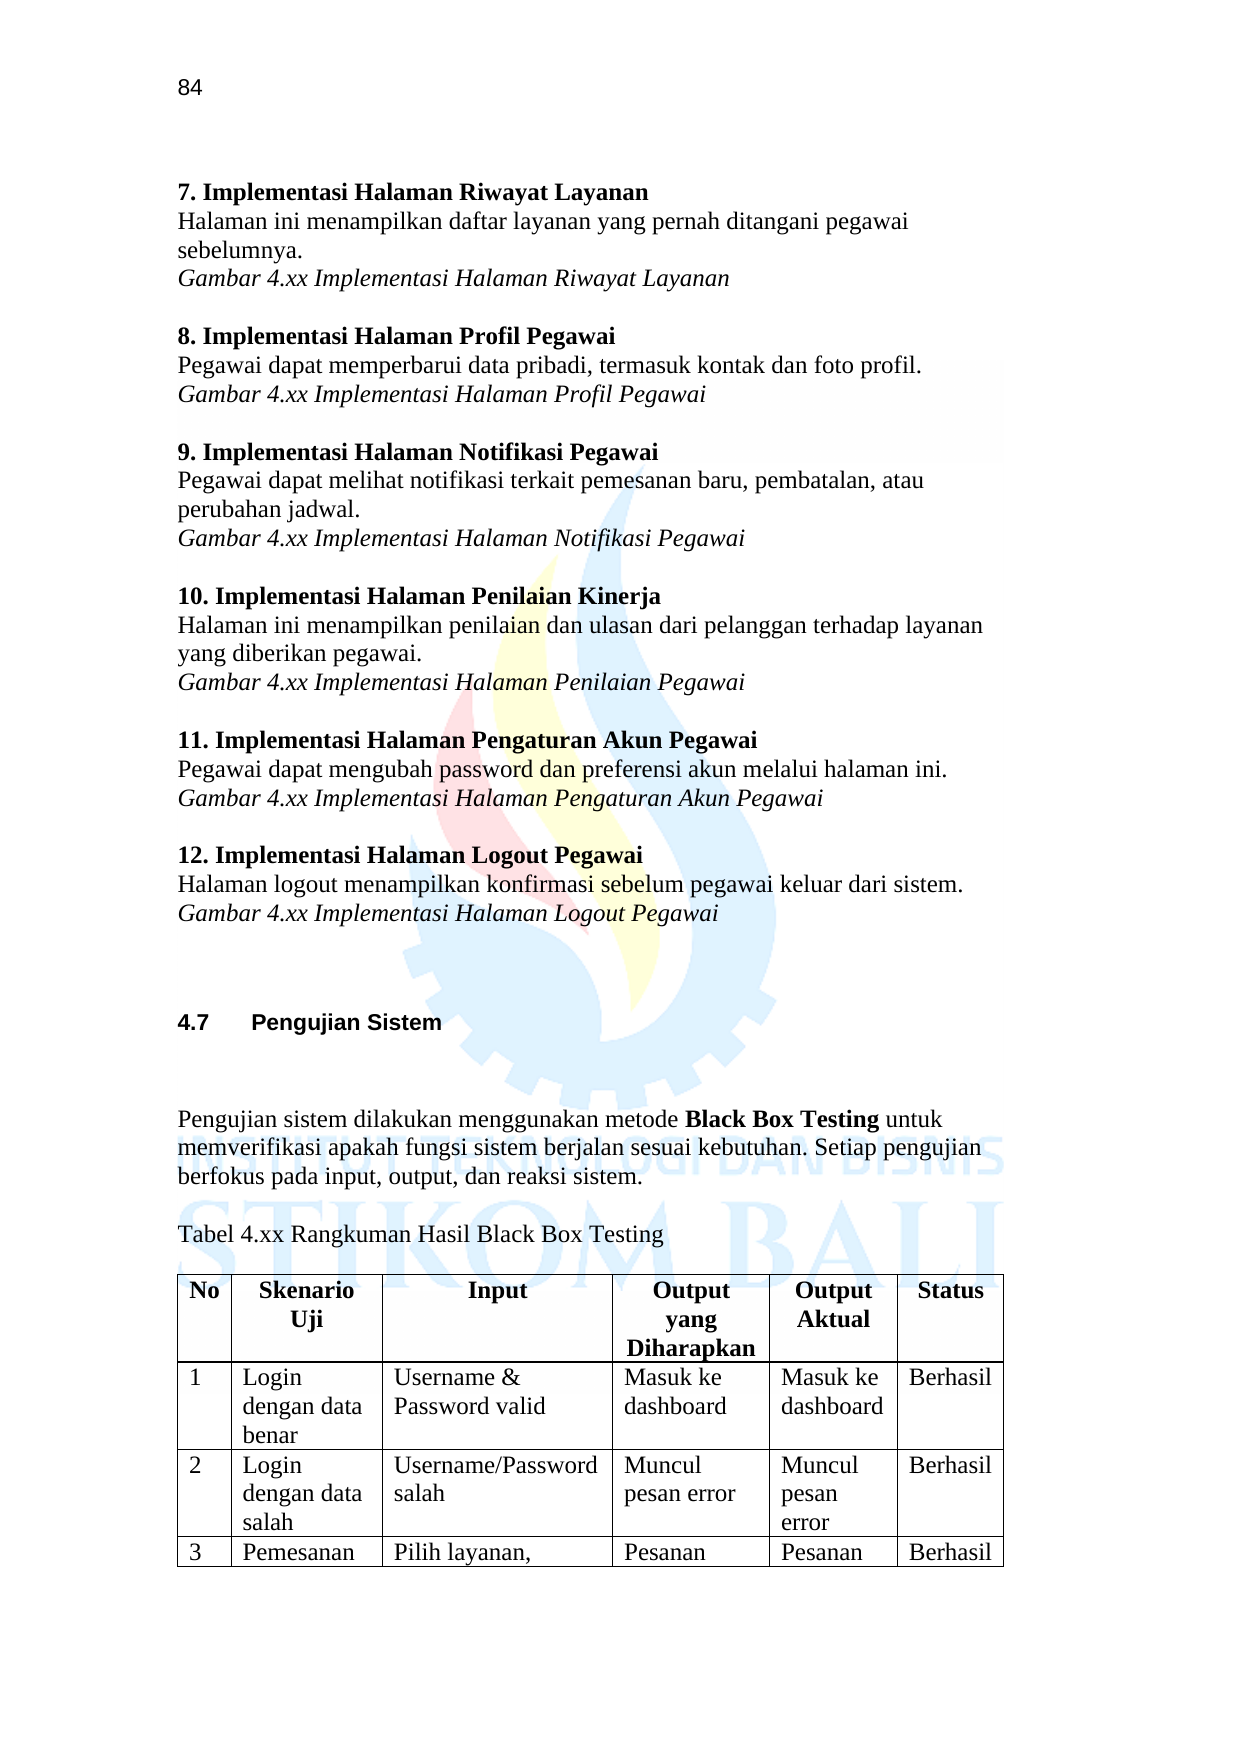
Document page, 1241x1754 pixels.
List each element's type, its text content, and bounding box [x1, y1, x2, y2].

table_cell Pemesanan layanan [232, 1537, 382, 1566]
text 7. Implementasi Halaman Riwayat Layanan Halaman ini menampilkan daftar layanan yang pernah ditangani pegawai sebelumnya. Gambar 4.xx Implementasi Halaman Riwayat Layanan [177, 177, 1004, 292]
table_cell Berhasil [898, 1363, 1003, 1449]
text Pengujian sistem dilakukan menggunakan metode Black Box Testing untuk memverifikasi apakah fungsi sistem berjalan sesuai kebutuhan. Setiap pengujian berfokus pada input, output, dan reaksi sistem. [177, 1104, 1004, 1190]
table_cell Berhasil [898, 1537, 1003, 1566]
table_header Status [898, 1275, 1003, 1361]
text 8. Implementasi Halaman Profil Pegawai Pegawai dapat memperbarui data pribadi, termasuk kontak dan foto profil. Gambar 4.xx Implementasi Halaman Profil Pegawai [177, 321, 1004, 408]
table_cell Muncul pesan error [613, 1450, 769, 1536]
table_header Skenario Uji [232, 1275, 382, 1361]
text 11. Implementasi Halaman Pengaturan Akun Pegawai Pegawai dapat mengubah password dan preferensi akun melalui halaman ini. Gambar 4.xx Implementasi Halaman Pengaturan Akun Pegawai [177, 725, 1004, 811]
text 9. Implementasi Halaman Notifikasi Pegawai Pegawai dapat melihat notifikasi terkait pemesanan baru, pembatalan, atau perubahan jadwal. Gambar 4.xx Implementasi Halaman Notifikasi Pegawai [177, 437, 1004, 552]
table_cell Pesanan tersimpan [770, 1537, 897, 1566]
table_cell Pesanan tersimpan [613, 1537, 769, 1566]
table_cell 1 [178, 1363, 231, 1449]
table_cell Login dengan data salah [232, 1450, 382, 1536]
table_header No [178, 1275, 231, 1361]
table_cell Masuk ke dashboard [770, 1363, 897, 1449]
table_header Output Aktual [770, 1275, 897, 1361]
table_header Output yang Diharapkan [613, 1275, 769, 1361]
table_cell Username & Password valid [383, 1363, 612, 1449]
text 10. Implementasi Halaman Penilaian Kinerja Halaman ini menampilkan penilaian dan ulasan dari pelanggan terhadap layanan yang diberikan pegawai. Gambar 4.xx Implementasi Halaman Penilaian Pegawai [177, 581, 1004, 696]
table_cell Username/Password salah [383, 1450, 612, 1536]
subtitle Pengujian Sistem [177, 1009, 1004, 1035]
table_cell Berhasil [898, 1450, 1003, 1536]
table_cell Muncul pesan error [770, 1450, 897, 1536]
table_cell 3 [178, 1537, 231, 1566]
table_cell Masuk ke dashboard [613, 1363, 769, 1449]
text 12. Implementasi Halaman Logout Pegawai Halaman logout menampilkan konfirmasi sebelum pegawai keluar dari sistem. Gambar 4.xx Implementasi Halaman Logout Pegawai [177, 841, 1004, 927]
text Tabel 4.xx Rangkuman Hasil Black Box Testing [177, 1219, 1004, 1248]
table_cell 2 [178, 1450, 231, 1536]
table_cell Pilih layanan, tanggal, jam [383, 1537, 612, 1566]
table_cell Login dengan data benar [232, 1363, 382, 1449]
table_header Input [383, 1275, 612, 1361]
